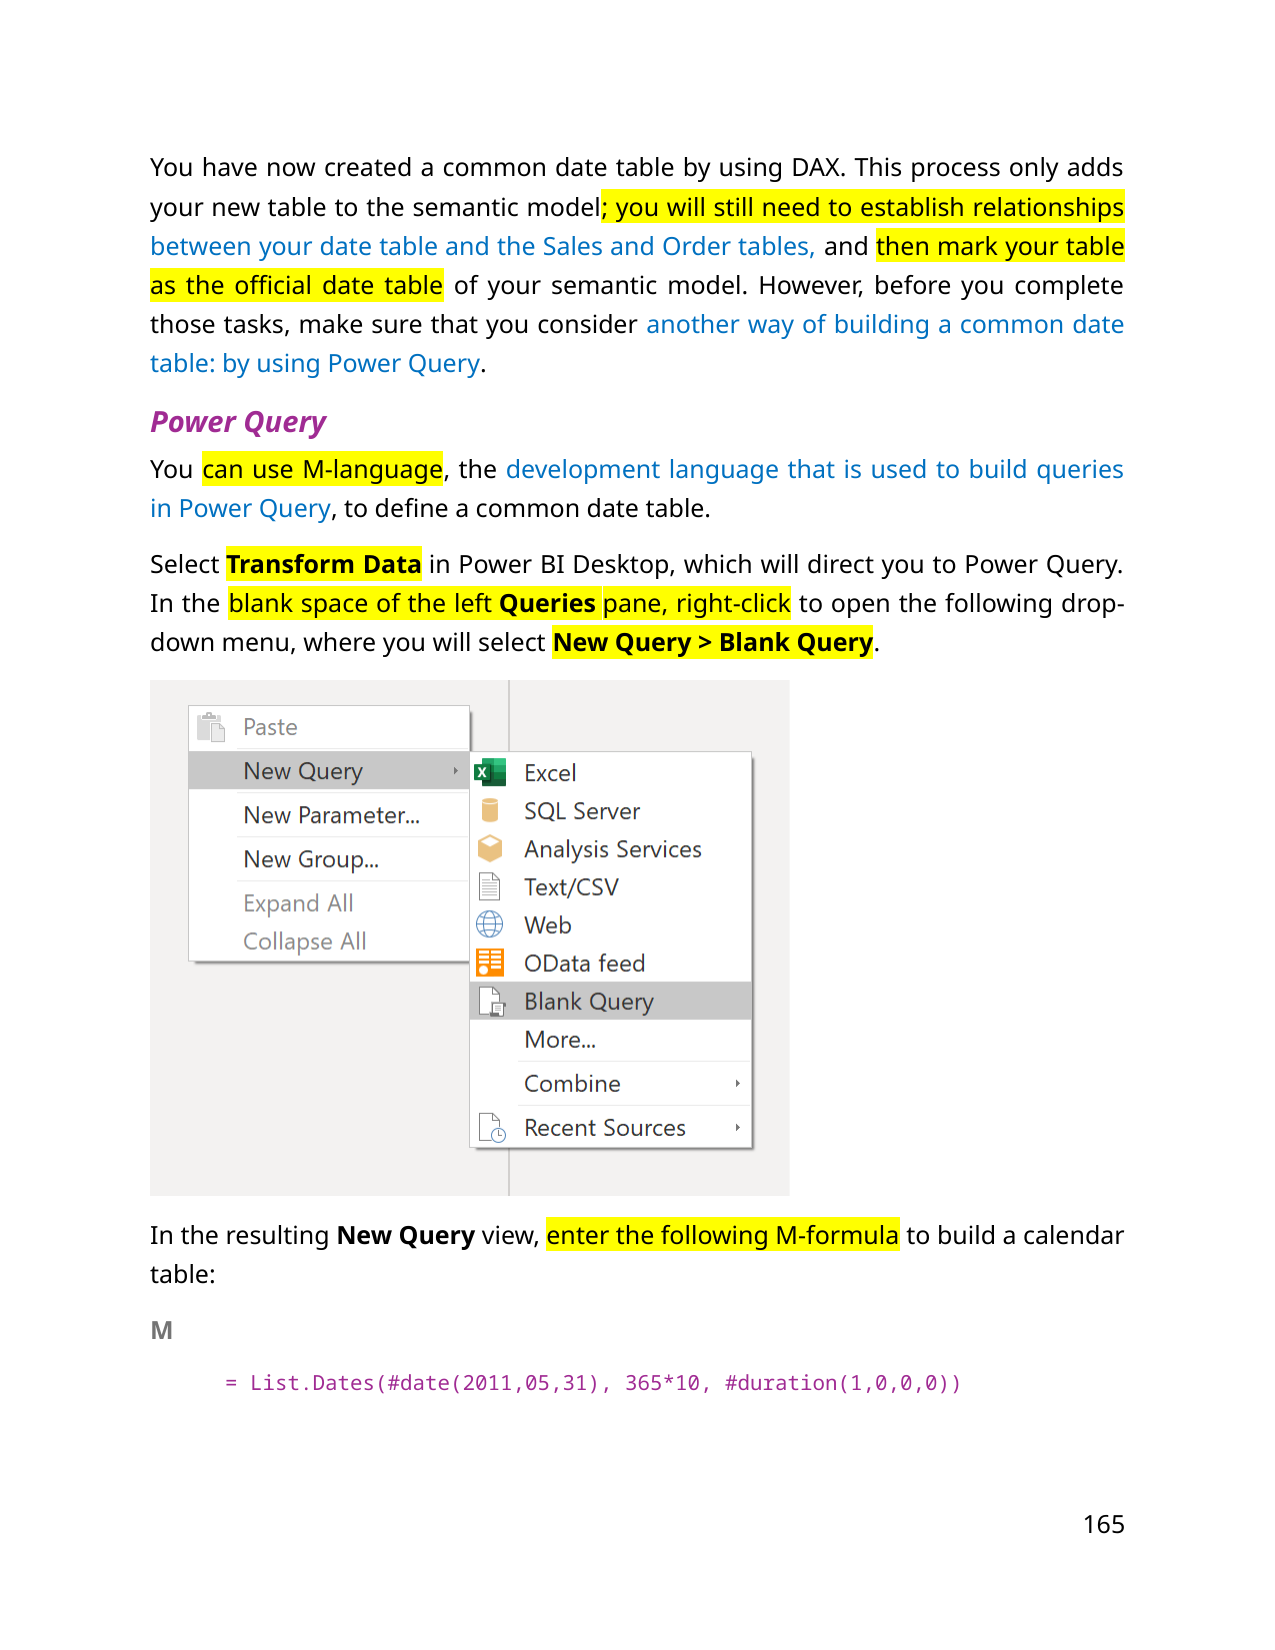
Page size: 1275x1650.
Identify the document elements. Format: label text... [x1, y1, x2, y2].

text You have now created a common date table by using DAX. This process only adds your new table to the semantic model; you will still need to establish relationships between your date table and the Sales and Order tables, and then mark your table as the official date table of your semantic model. However, before you complete those tasks, make sure that you consider another way of building a common date table: by using Power Query. [150, 150, 1125, 380]
text Select Transform Data in Power BI Desktop, which will direct you to Power Query. In the blank space of the left Queries pane, right-click to open the following drop-down menu, where you will select New Query > Blank Query. [150, 546, 1125, 659]
text = List.Dates(#date(2011,05,31), 365*10, #duration(1,0,0,0)) [225, 1368, 1125, 1397]
picture [150, 680, 790, 1196]
text M [150, 1312, 1125, 1346]
text In the resulting New Query view, enter the following M-formula to build a calendar table: [150, 1217, 1125, 1291]
text You can use M-language, the development language that is used to build queries in Power Query, to define a common date table. [150, 451, 1125, 525]
subtitle Power Query [150, 402, 1125, 441]
